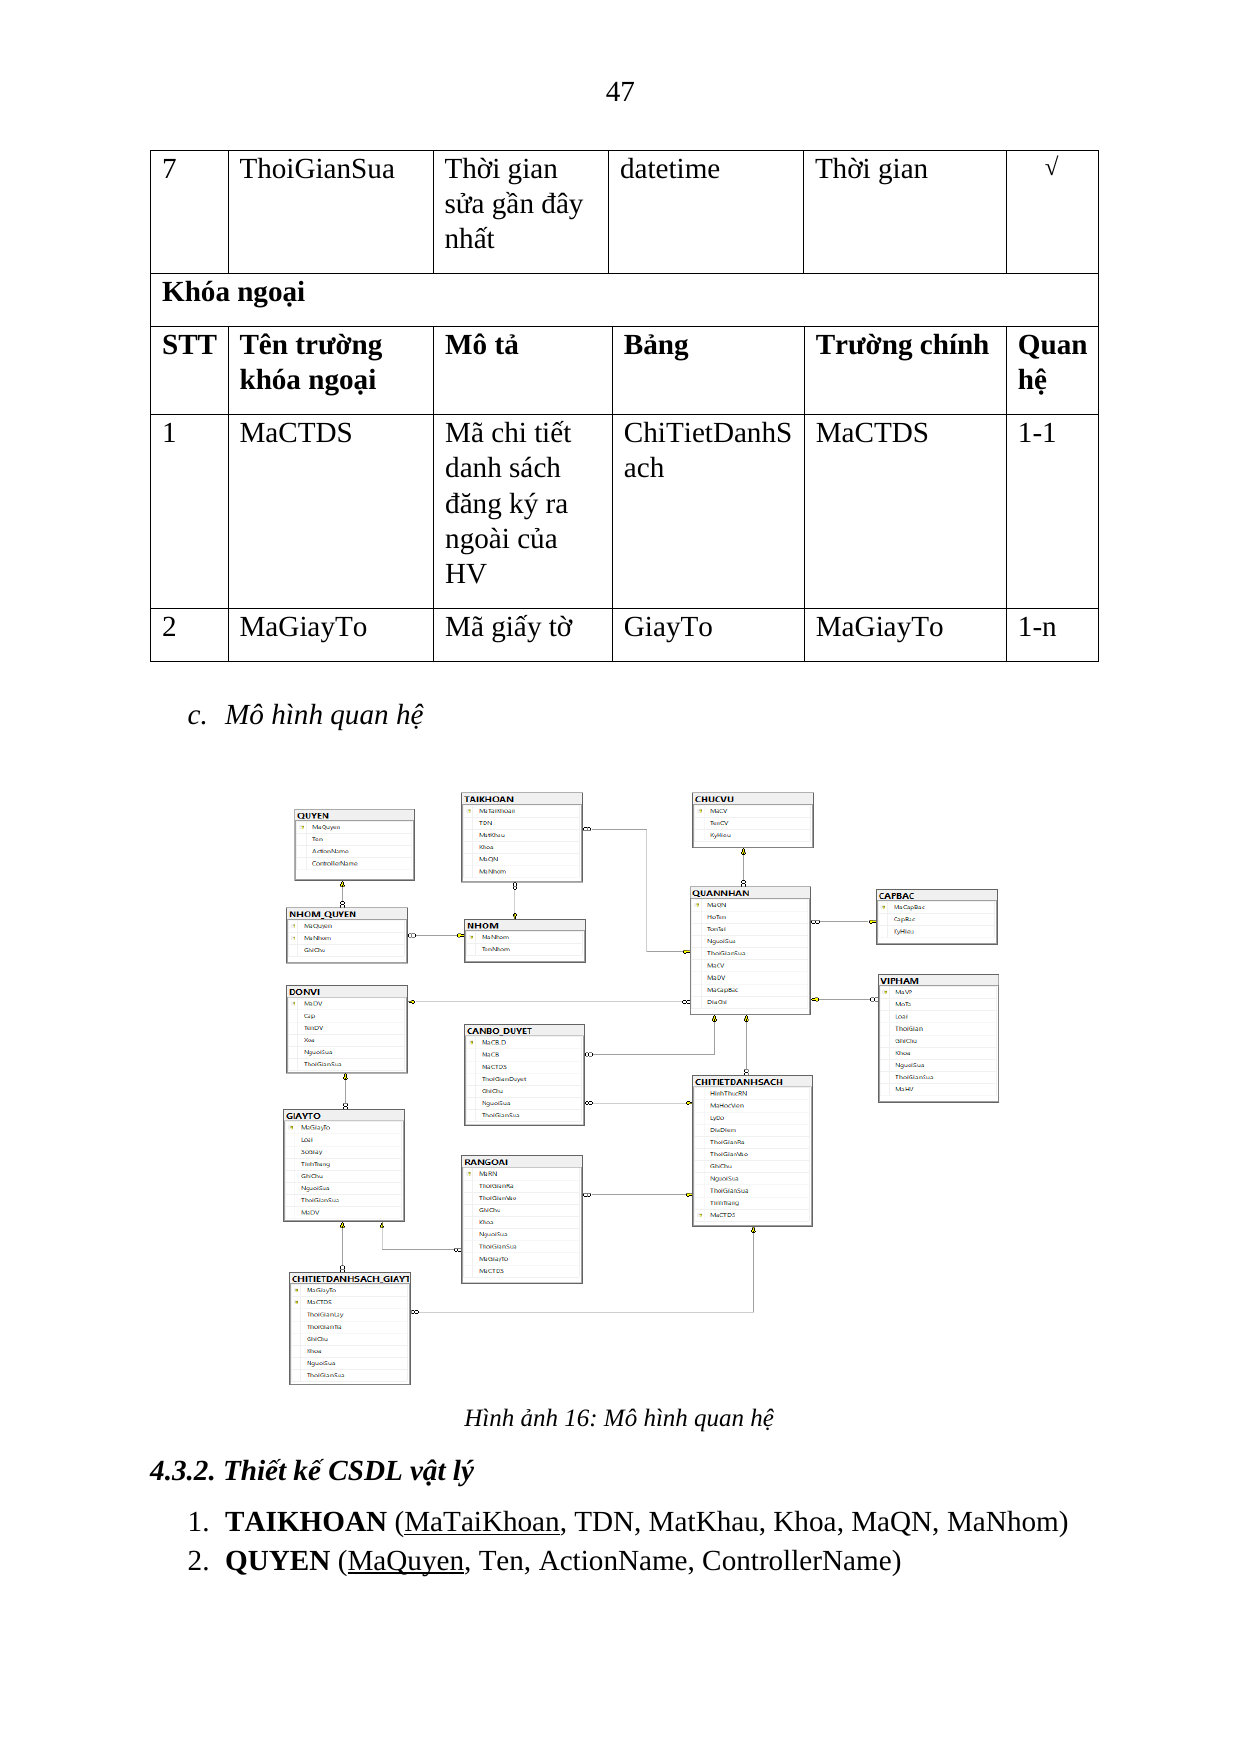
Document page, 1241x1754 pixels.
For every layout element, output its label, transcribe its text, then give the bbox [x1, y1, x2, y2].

table_cell Khóa ngoại [151, 274, 1098, 326]
table_cell ChiTietDanhSach [613, 415, 804, 608]
table_cell datetime [609, 151, 803, 273]
table_cell Mã chi tiết danh sách đăng ký ra ngoài của HV [434, 415, 612, 608]
table_cell 7 [151, 151, 228, 273]
table_cell Mã giấy tờ [434, 609, 612, 661]
table_cell Trường chính [805, 327, 1006, 414]
picture [236, 767, 1042, 1402]
table_cell Mô tả [434, 327, 612, 414]
list QUYEN (MaQuyen, Ten, ActionName, ControllerName) [187, 1543, 1090, 1577]
table_cell Bảng [613, 327, 804, 414]
table_cell 1 [151, 415, 228, 608]
table_cell 1-1 [1007, 415, 1098, 608]
list Mô hình quan hệ [187, 697, 1090, 731]
subtitle 4.3.2. Thiết kế CSDL vật lý [150, 1453, 1090, 1486]
table_cell STT [151, 327, 228, 414]
table_cell [1007, 151, 1098, 273]
list TAIKHOAN (MaTaiKhoan, TDN, MatKhau, Khoa, MaQN, MaNhom) [187, 1504, 1090, 1538]
table_cell MaGiayTo [805, 609, 1006, 661]
table_cell ThoiGianSua [229, 151, 433, 273]
table_cell Quan hệ [1007, 327, 1098, 414]
table_cell Tên trường khóa ngoại [229, 327, 433, 414]
table_cell 1-n [1007, 609, 1098, 661]
table_cell 2 [151, 609, 228, 661]
table_cell Thời gian sửa gần đây nhất [434, 151, 608, 273]
table_cell MaCTDS [229, 415, 433, 608]
table_cell MaGiayTo [229, 609, 433, 661]
table_cell GiayTo [613, 609, 804, 661]
table_cell MaCTDS [805, 415, 1006, 608]
text Hình ảnh 16: Mô hình quan hệ [150, 1403, 1090, 1432]
table_cell Thời gian [804, 151, 1006, 273]
